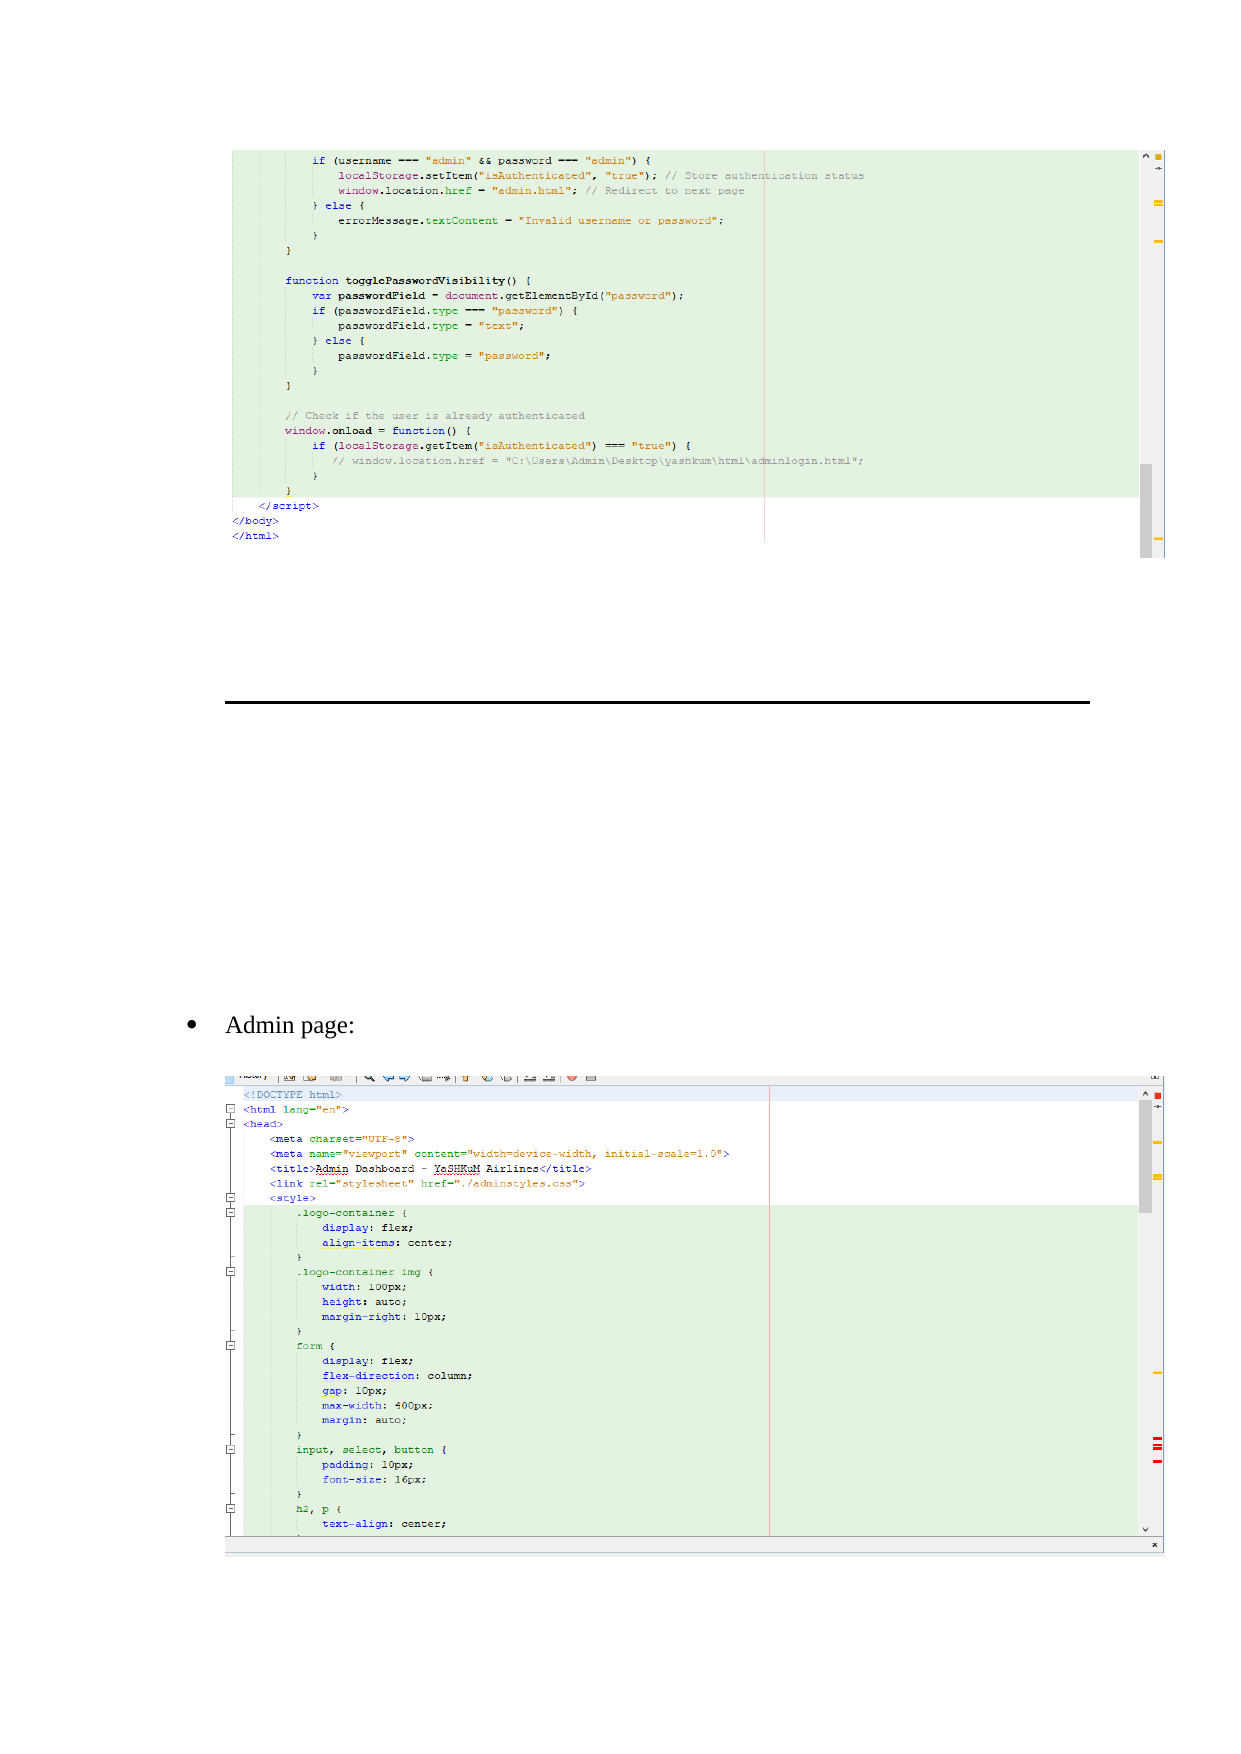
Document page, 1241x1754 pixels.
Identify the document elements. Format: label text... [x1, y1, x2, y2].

picture [225, 1076, 1166, 1557]
picture [225, 150, 1166, 558]
list Admin page: [187, 1010, 1090, 1039]
